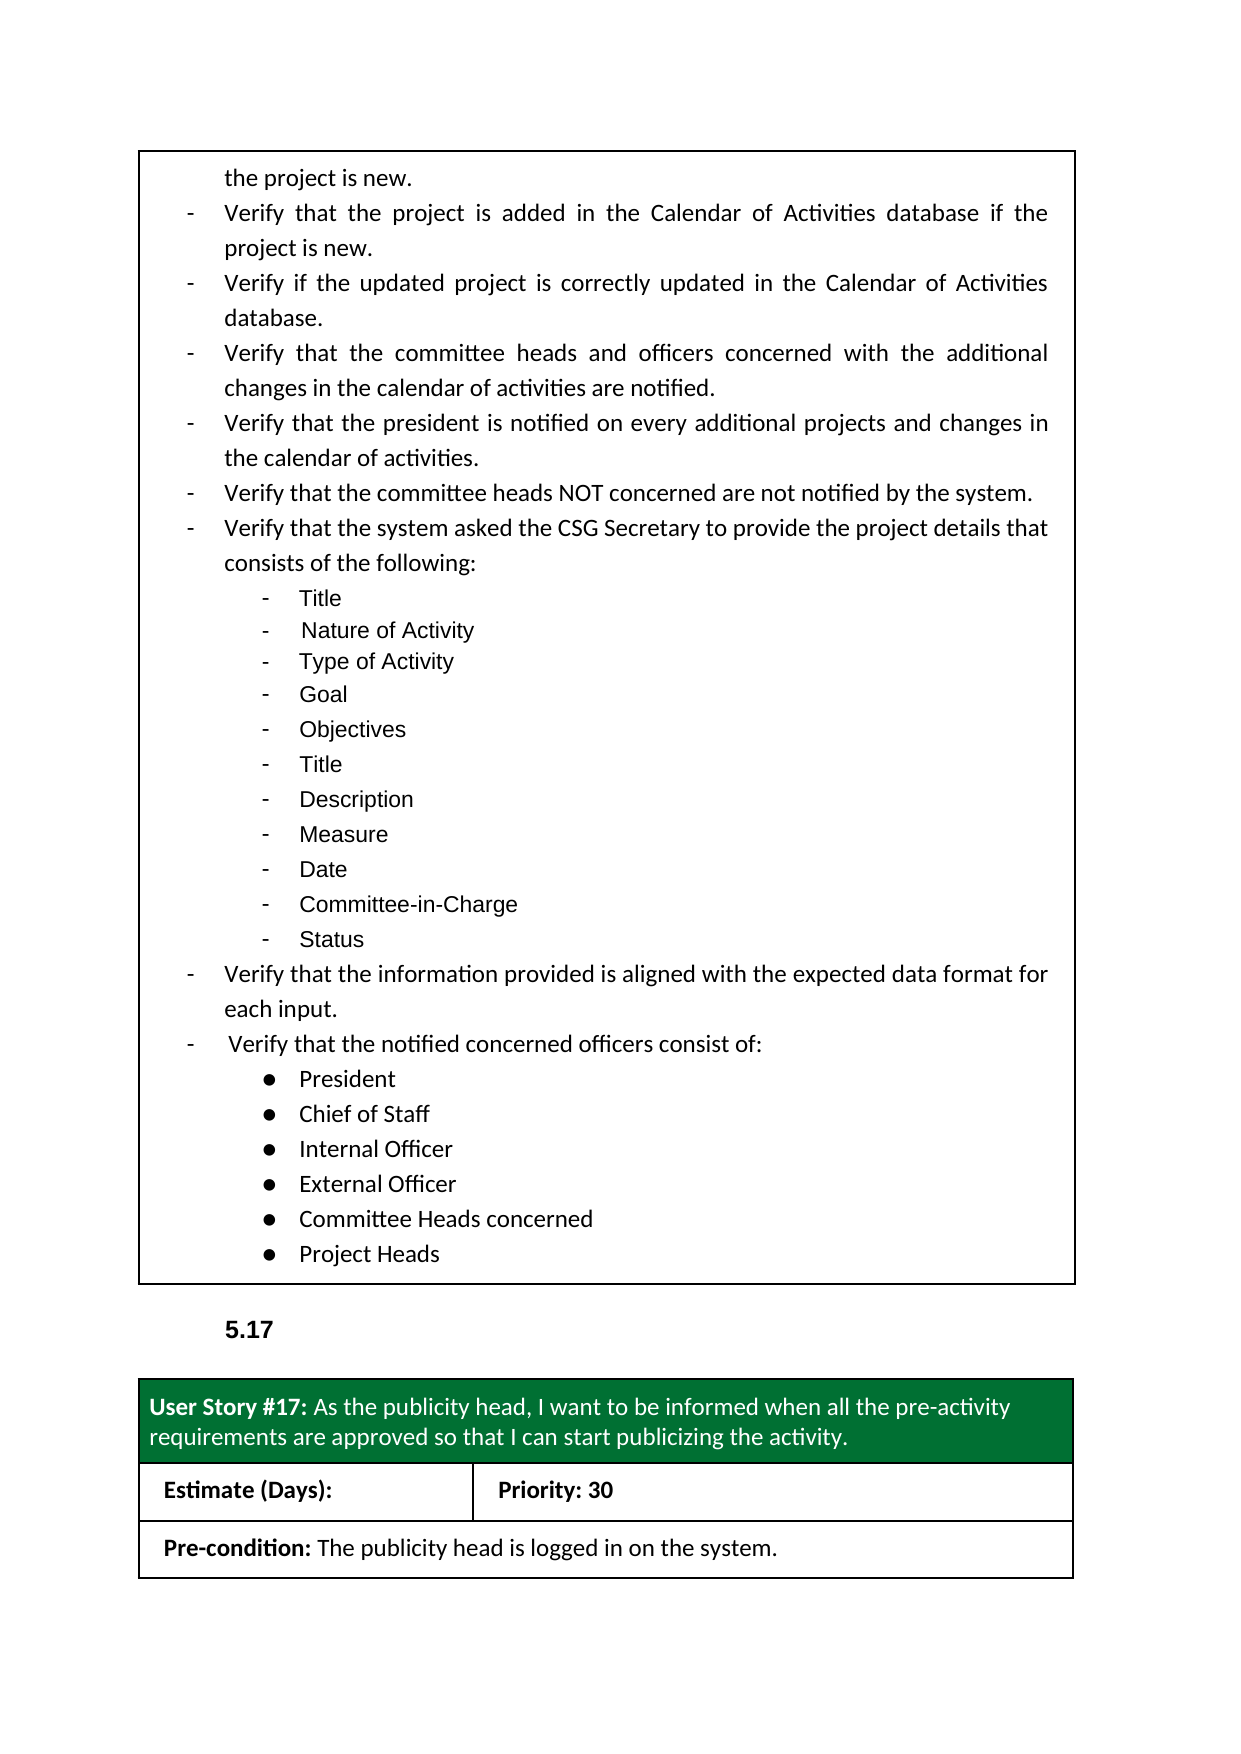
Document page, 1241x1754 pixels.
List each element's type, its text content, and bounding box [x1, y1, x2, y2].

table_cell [140, 1522, 1072, 1577]
table_cell Estimate (Days): [140, 1464, 472, 1519]
table_header User Story #17: As the publicity head, I want to be informed when all the pre-activity requirements are approved so that I can start publicizing the activity. [140, 1380, 1072, 1462]
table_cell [140, 152, 1074, 1283]
table_cell Priority: 30 [474, 1464, 1072, 1519]
text 5.17 [150, 1315, 1087, 1344]
